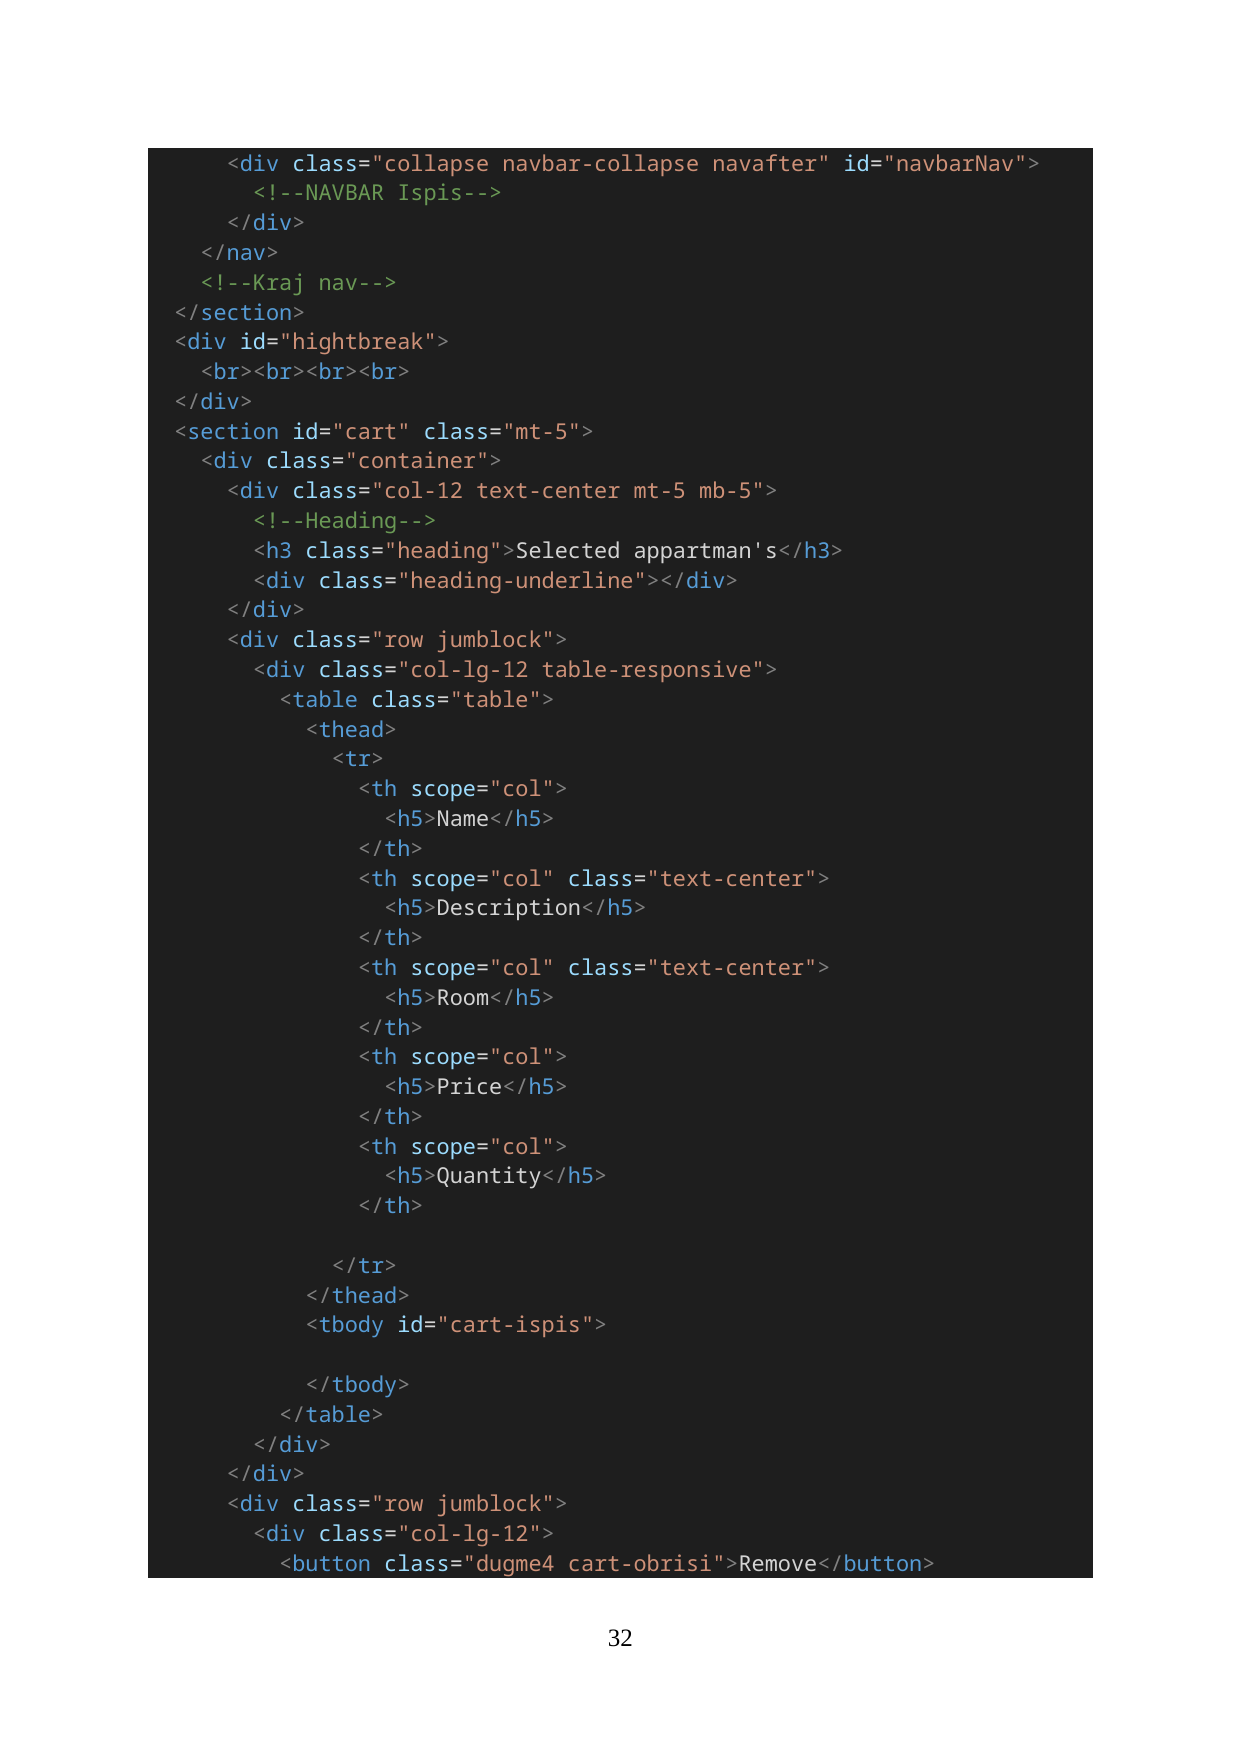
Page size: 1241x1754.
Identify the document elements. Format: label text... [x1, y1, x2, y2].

text <!--Heading--> [148, 505, 1093, 535]
text <h5>Name</h5> [148, 803, 1093, 833]
text <th scope="col"> [148, 1131, 1093, 1161]
text </th> [148, 922, 1093, 952]
text <h5>Quantity</h5> [148, 1161, 1093, 1190]
text <th scope="col"> [148, 1041, 1093, 1071]
text <table class="table"> [148, 684, 1093, 714]
text <!--Kraj nav--> [148, 267, 1093, 297]
text <div class="row jumblock"> [148, 1488, 1093, 1518]
text </div> [148, 386, 1093, 416]
text <div class="col-lg-12"> [148, 1518, 1093, 1548]
text <th scope="col"> [148, 773, 1093, 803]
text <h5>Description</h5> [148, 892, 1093, 922]
text </th> [148, 833, 1093, 863]
text </tr> [148, 1250, 1093, 1280]
text <button class="dugme4 cart-obrisi">Remove</button> [148, 1548, 1093, 1578]
text </div> [148, 1429, 1093, 1458]
text <th scope="col" class="text-center"> [148, 863, 1093, 892]
text <div class="row jumblock"> [148, 624, 1093, 654]
text <h5>Price</h5> [148, 1071, 1093, 1101]
text <div id="hightbreak"> [148, 326, 1093, 356]
text </tbody> [148, 1369, 1093, 1399]
text </div> [148, 1458, 1093, 1488]
text </div> [148, 594, 1093, 624]
text </th> [148, 1190, 1093, 1220]
text <div class="heading-underline"></div> [148, 565, 1093, 594]
text <div class="collapse navbar-collapse navafter" id="navbarNav"> [148, 148, 1093, 177]
text <!--NAVBAR Ispis--> [148, 177, 1093, 207]
text </thead> [148, 1280, 1093, 1309]
text <h3 class="heading">Selected appartman's</h3> [148, 535, 1093, 565]
text <div class="col-12 text-center mt-5 mb-5"> [148, 475, 1093, 505]
text </section> [148, 297, 1093, 326]
text </th> [148, 1012, 1093, 1041]
text <br><br><br><br> [148, 356, 1093, 386]
text <section id="cart" class="mt-5"> [148, 416, 1093, 446]
text <thead> [148, 714, 1093, 743]
text </th> [148, 1101, 1093, 1131]
text <div class="container"> [148, 446, 1093, 475]
text </nav> [148, 237, 1093, 267]
text </table> [148, 1399, 1093, 1429]
text <tbody id="cart-ispis"> [148, 1309, 1093, 1339]
text <h5>Room</h5> [148, 982, 1093, 1012]
text </div> [148, 207, 1093, 237]
text <th scope="col" class="text-center"> [148, 952, 1093, 982]
text <tr> [148, 743, 1093, 773]
text <div class="col-lg-12 table-responsive"> [148, 654, 1093, 684]
